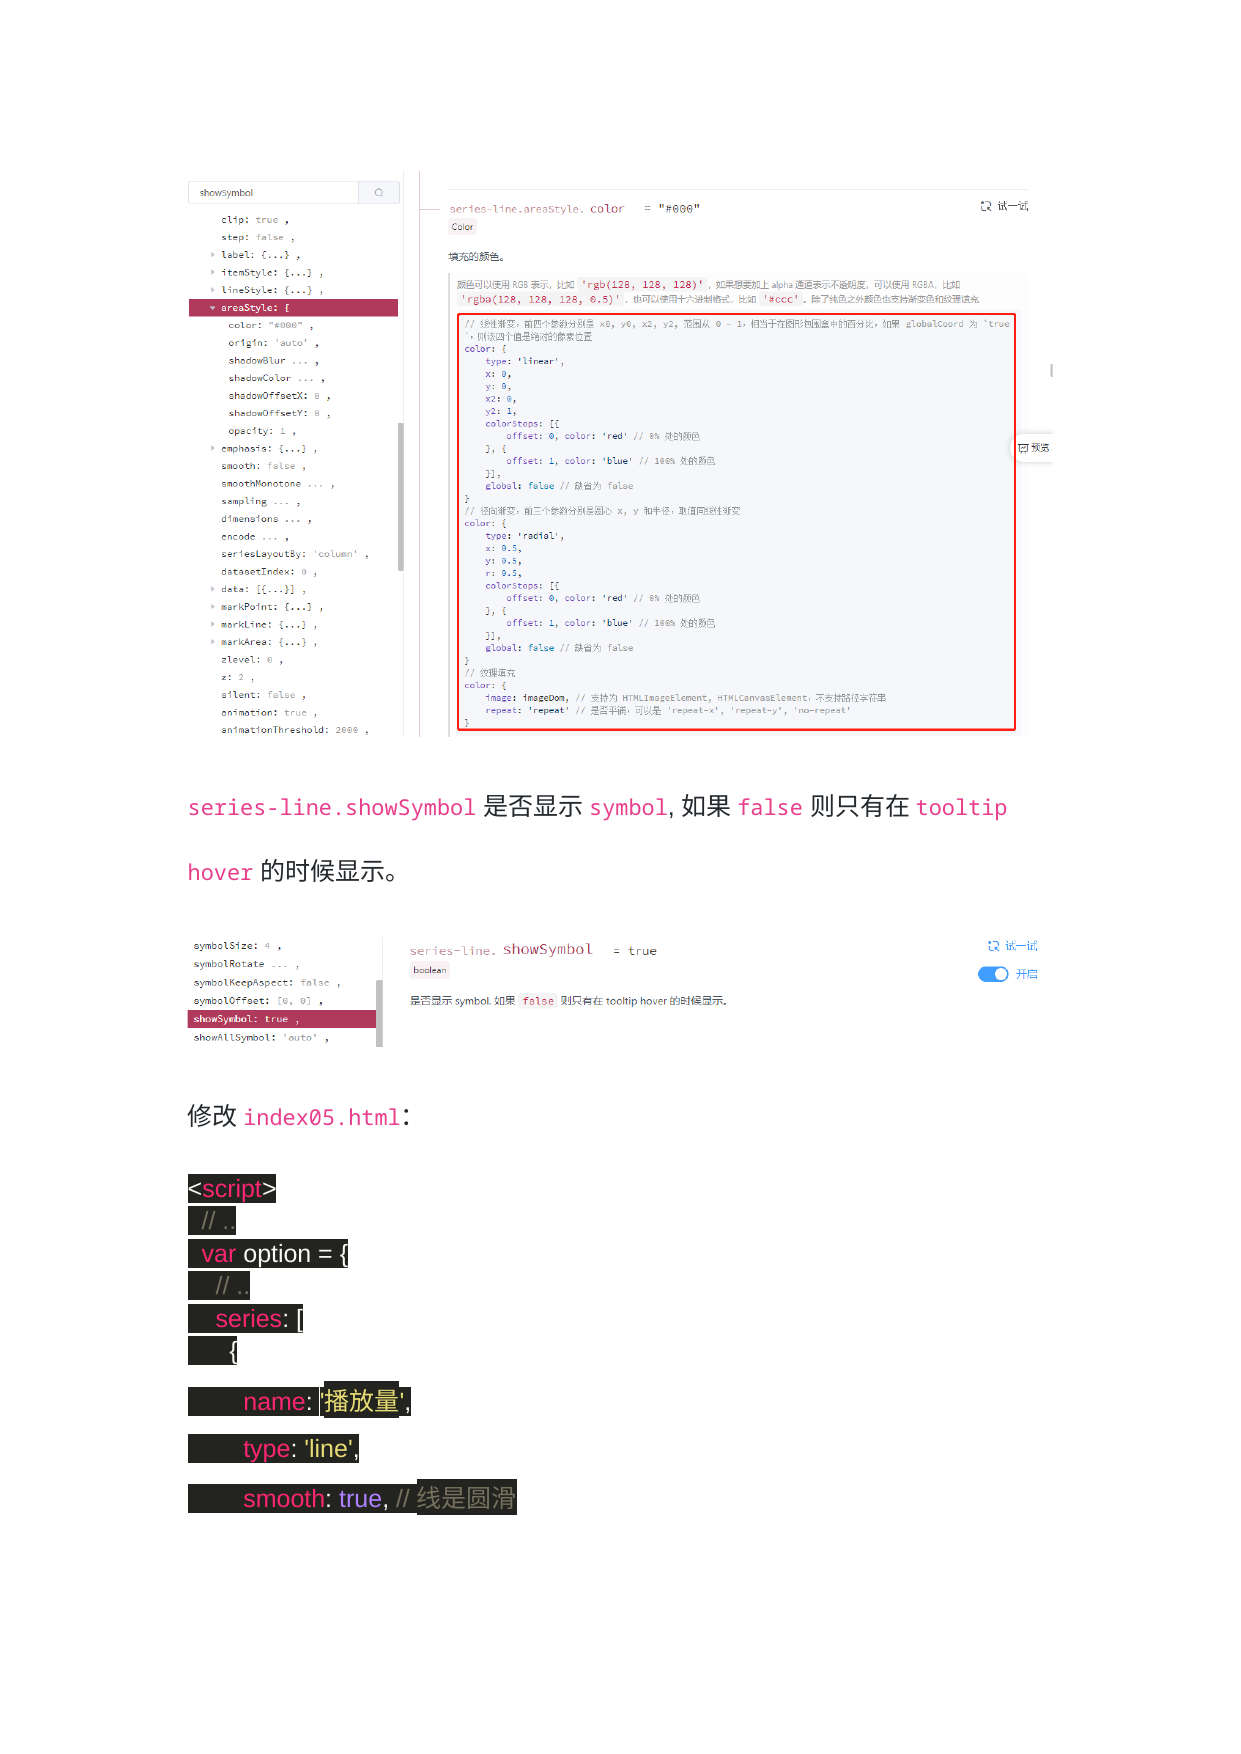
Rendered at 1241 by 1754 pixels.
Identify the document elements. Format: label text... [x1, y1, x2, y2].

picture [187, 937, 1053, 1047]
text series: [ [187, 1302, 1053, 1334]
text // .. [187, 1204, 1053, 1237]
text name: '播放量', [187, 1367, 1053, 1432]
text // .. [187, 1269, 1053, 1302]
picture [187, 171, 1053, 737]
text { [187, 1334, 1053, 1367]
text var option = { [187, 1237, 1053, 1269]
text type: 'line', [187, 1432, 1053, 1464]
text <script> [187, 1172, 1053, 1204]
text smooth: true, // 线是圆滑 [187, 1464, 1053, 1529]
text 修改 index05.html： [187, 1082, 1053, 1147]
text series-line.showSymbol 是否显示 symbol, 如果 false 则只有在 tooltip hover 的时候显示。 [187, 772, 1053, 902]
